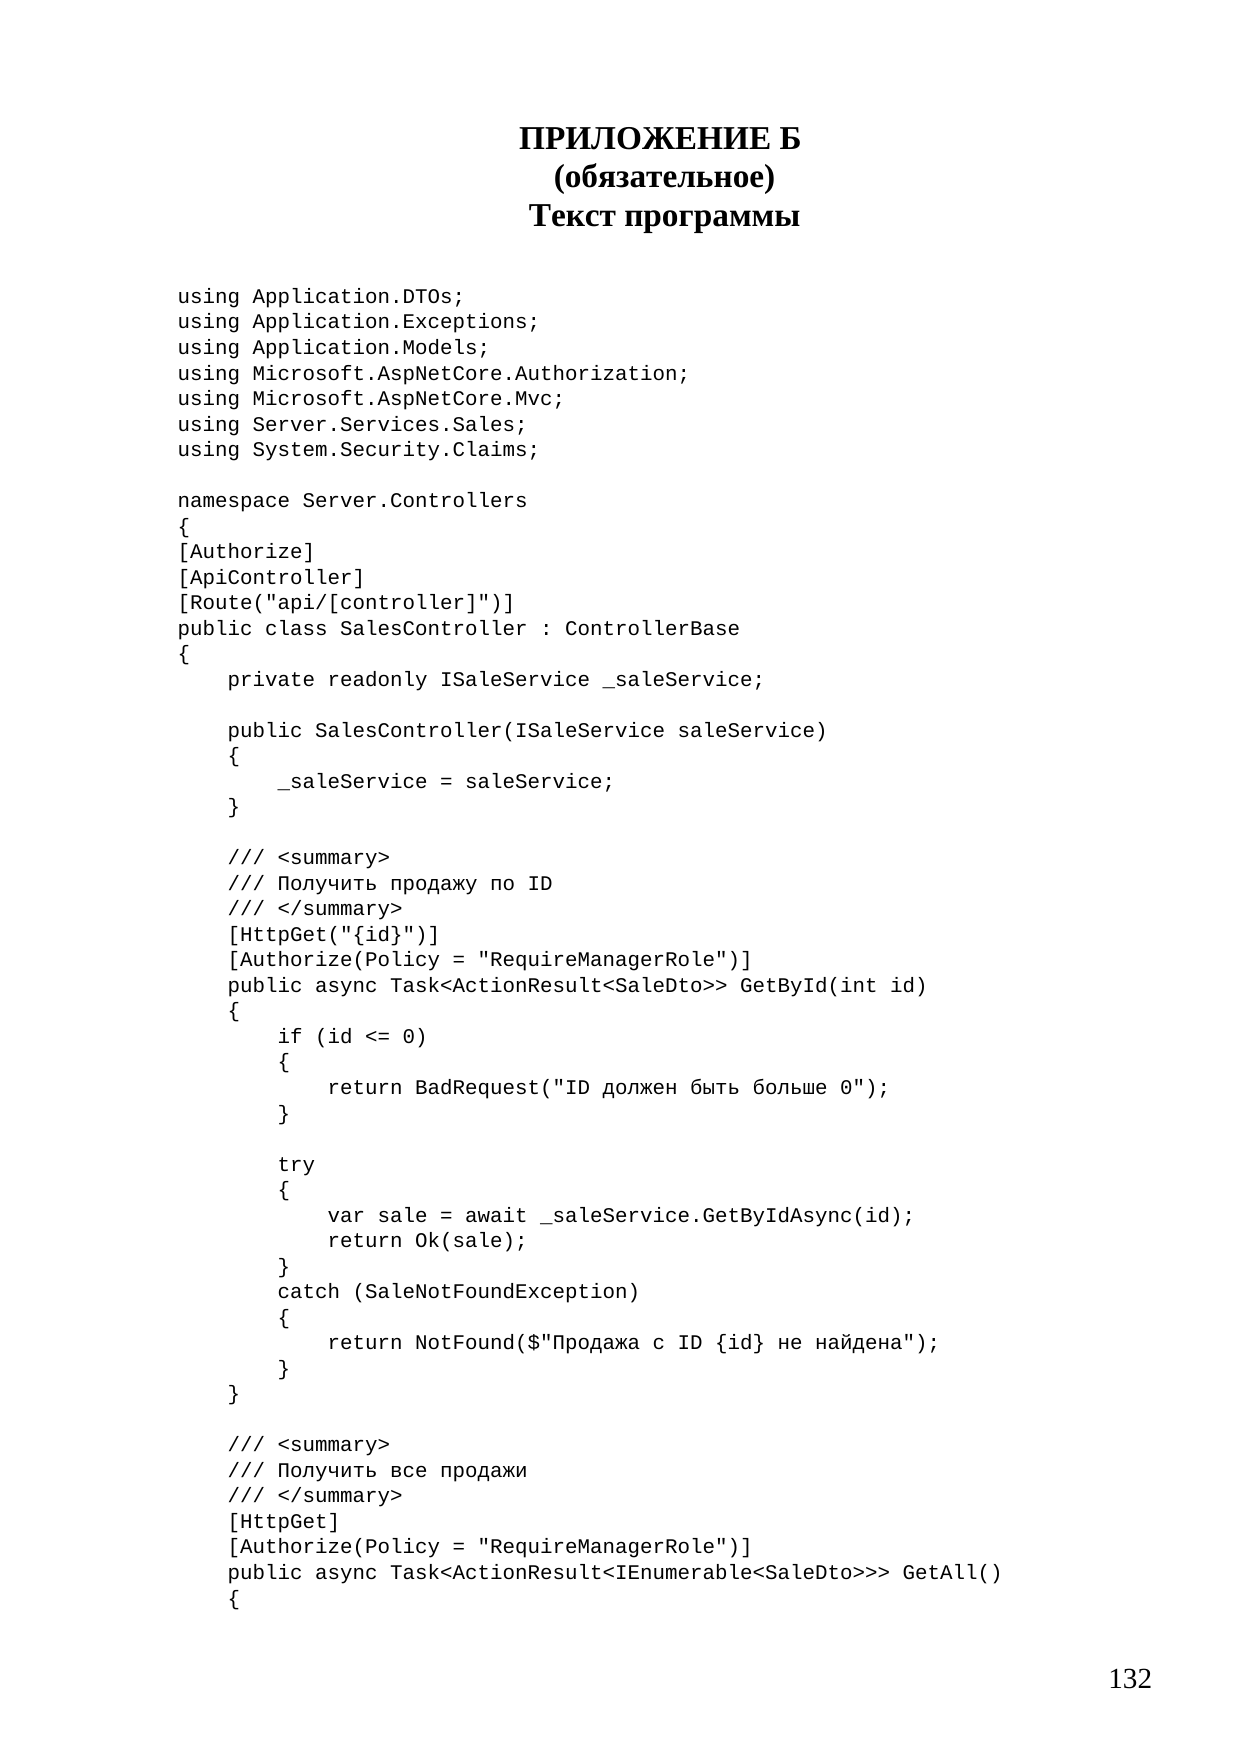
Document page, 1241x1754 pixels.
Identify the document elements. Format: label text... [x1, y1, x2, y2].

text [Authorize] [177, 541, 1152, 565]
text } [177, 1103, 1152, 1126]
text } [177, 1256, 1152, 1279]
text using Microsoft.AspNetCore.Authorization; [177, 362, 1152, 386]
text /// <summary> [177, 1434, 1152, 1458]
text } [177, 796, 1152, 820]
text { [177, 1587, 1152, 1611]
text { [177, 1179, 1152, 1203]
text { [177, 643, 1152, 667]
text using Application.Exceptions; [177, 311, 1152, 335]
text { [177, 516, 1152, 539]
text [HttpGet] [177, 1511, 1152, 1534]
text [HttpGet("{id}")] [177, 924, 1152, 948]
text return NotFound($"Продажа с ID {id} не найдена"); [177, 1332, 1152, 1356]
text /// <summary> [177, 847, 1152, 871]
text /// Получить продажу по ID [177, 873, 1152, 897]
text /// </summary> [177, 898, 1152, 922]
text var sale = await _saleService.GetByIdAsync(id); [177, 1205, 1152, 1228]
text } [177, 1358, 1152, 1381]
text { [177, 745, 1152, 769]
text [ApiController] [177, 567, 1152, 590]
text private readonly ISaleService _saleService; [177, 669, 1152, 692]
text { [177, 1001, 1152, 1024]
text public async Task<ActionResult<SaleDto>> GetById(int id) [177, 975, 1152, 999]
text { [177, 1307, 1152, 1330]
text if (id <= 0) [177, 1026, 1152, 1050]
text return BadRequest("ID должен быть больше 0"); [177, 1077, 1152, 1101]
text _saleService = saleService; [177, 771, 1152, 794]
text public async Task<ActionResult<IEnumerable<SaleDto>>> GetAll() [177, 1562, 1152, 1586]
text [Authorize(Policy = "RequireManagerRole")] [177, 1536, 1152, 1560]
text public SalesController(ISaleService saleService) [177, 720, 1152, 743]
text } [177, 1383, 1152, 1407]
text public class SalesController : ControllerBase [177, 618, 1152, 641]
text using Application.DTOs; [177, 286, 1152, 309]
text [Route("api/[controller]")] [177, 592, 1152, 616]
text catch (SaleNotFoundException) [177, 1281, 1152, 1305]
text namespace Server.Controllers [177, 490, 1152, 514]
text using Microsoft.AspNetCore.Mvc; [177, 388, 1152, 412]
text /// Получить все продажи [177, 1460, 1152, 1483]
text using Application.Models; [177, 337, 1152, 361]
text return Ok(sale); [177, 1230, 1152, 1254]
text [Authorize(Policy = "RequireManagerRole")] [177, 949, 1152, 973]
text using Server.Services.Sales; [177, 413, 1152, 437]
text /// </summary> [177, 1485, 1152, 1509]
subtitle ПРИЛОЖЕНИЕ Б (обязательное) Текст программы [177, 118, 1152, 233]
text using System.Security.Claims; [177, 439, 1152, 463]
text try [177, 1154, 1152, 1177]
text { [177, 1052, 1152, 1075]
